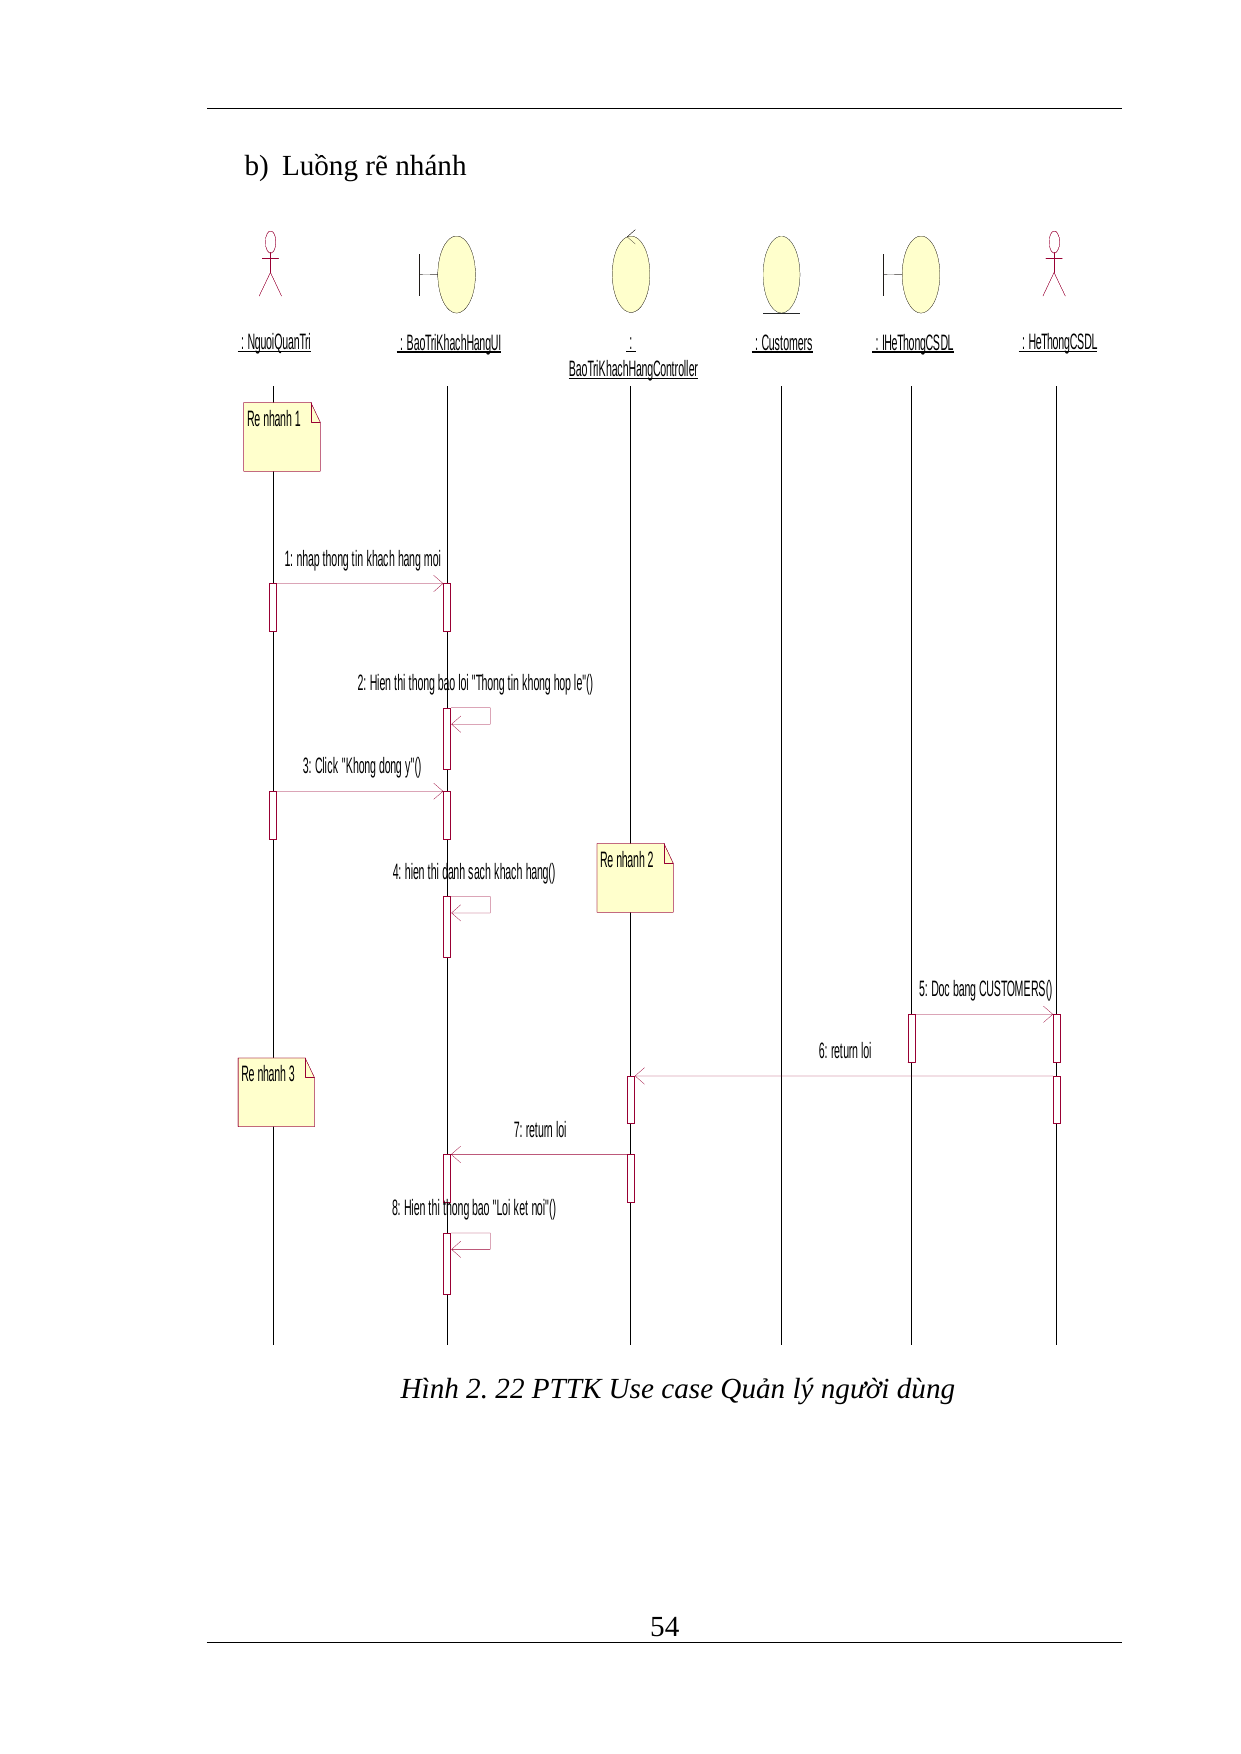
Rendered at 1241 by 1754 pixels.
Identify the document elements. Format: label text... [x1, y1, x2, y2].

subtitle Luồng rẽ nhánh [244, 148, 1122, 181]
text Hình 2. 22 PTTK Use case Quản lý người dùng [236, 1372, 1122, 1405]
